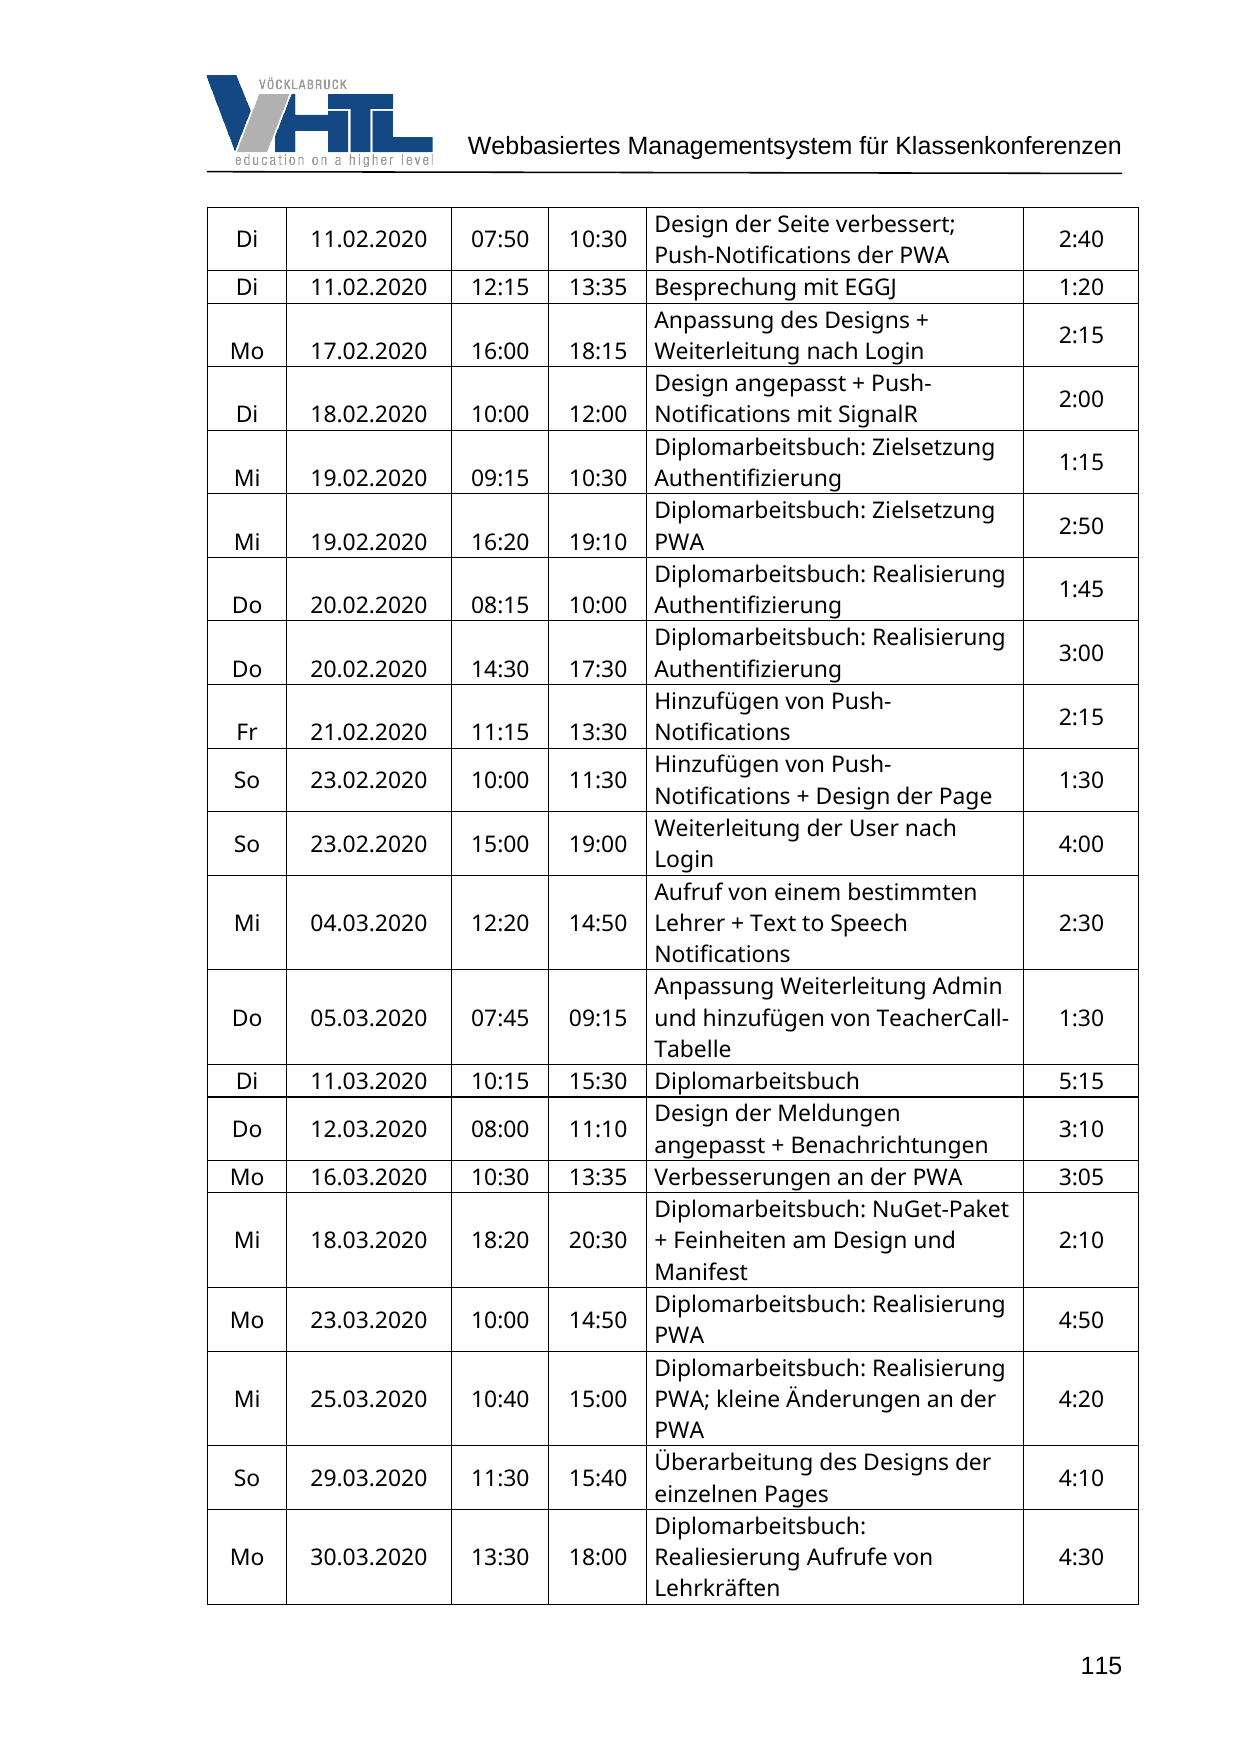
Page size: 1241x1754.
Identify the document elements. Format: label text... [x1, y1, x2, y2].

table_cell 5:15 [1024, 1065, 1138, 1096]
table_cell Fr [208, 685, 286, 747]
table_cell 25.03.2020 [287, 1352, 451, 1445]
table_cell Diplomarbeitsbuch: NuGet-Paket + Feinheiten am Design und Manifest [647, 1193, 1023, 1287]
table_cell 19.02.2020 [287, 494, 451, 557]
table_cell 16.03.2020 [287, 1161, 451, 1192]
picture [206, 75, 433, 167]
table_cell 2:10 [1024, 1193, 1138, 1287]
table_cell 2:15 [1024, 304, 1138, 366]
table_cell 10:00 [452, 367, 548, 430]
table_cell Diplomarbeitsbuch: Realiesierung Aufrufe von Lehrkräften [647, 1510, 1023, 1604]
table_cell 11:30 [452, 1446, 548, 1509]
table_cell Do [208, 970, 286, 1064]
table_cell Besprechung mit EGGJ [647, 271, 1023, 303]
table_cell Mi [208, 431, 286, 493]
table_cell Diplomarbeitsbuch: Realisierung PWA; kleine Änderungen an der PWA [647, 1352, 1023, 1445]
table_cell 2:40 [1024, 208, 1138, 270]
table_cell Mi [208, 1193, 286, 1287]
table_cell 4:10 [1024, 1446, 1138, 1509]
table_cell 10:00 [452, 749, 548, 811]
table_cell 15:00 [549, 1352, 646, 1445]
table_cell 08:15 [452, 558, 548, 620]
table_cell Hinzufügen von Push-Notifications + Design der Page [647, 749, 1023, 811]
table_cell 12:15 [452, 271, 548, 303]
table_cell Weiterleitung der User nach Login [647, 812, 1023, 874]
table_cell 3:00 [1024, 621, 1138, 684]
table_cell 3:05 [1024, 1161, 1138, 1192]
table_cell Design der Meldungen angepasst + Benachrichtungen [647, 1098, 1023, 1160]
table_cell 10:15 [452, 1065, 548, 1096]
table_cell 11:15 [452, 685, 548, 747]
table_cell So [208, 1446, 286, 1509]
table_cell 13:35 [549, 271, 646, 303]
table_cell 19:10 [549, 494, 646, 557]
table_cell Mo [208, 304, 286, 366]
table_cell Mo [208, 1288, 286, 1351]
table_cell Diplomarbeitsbuch: Zielsetzung Authentifizierung [647, 431, 1023, 493]
table_cell Verbesserungen an der PWA [647, 1161, 1023, 1192]
table_cell 15:30 [549, 1065, 646, 1096]
table_cell 3:10 [1024, 1098, 1138, 1160]
table_cell 1:45 [1024, 558, 1138, 620]
table_cell 11.02.2020 [287, 208, 451, 270]
table_cell 29.03.2020 [287, 1446, 451, 1509]
table_cell 10:30 [549, 431, 646, 493]
table_cell Diplomarbeitsbuch: Realisierung Authentifizierung [647, 558, 1023, 620]
table_cell Do [208, 1098, 286, 1160]
table_cell 10:00 [452, 1288, 548, 1351]
table_cell 16:00 [452, 304, 548, 366]
table_cell 14:30 [452, 621, 548, 684]
table_cell 10:30 [452, 1161, 548, 1192]
table_cell 18:15 [549, 304, 646, 366]
table_cell Diplomarbeitsbuch: Zielsetzung PWA [647, 494, 1023, 557]
table_cell Design der Seite verbessert; Push-Notifications der PWA [647, 208, 1023, 270]
table_cell 18:20 [452, 1193, 548, 1287]
table_cell 13:30 [549, 685, 646, 747]
table_cell 4:20 [1024, 1352, 1138, 1445]
table_cell 23.03.2020 [287, 1288, 451, 1351]
table_cell 2:15 [1024, 685, 1138, 747]
table_cell 20.02.2020 [287, 621, 451, 684]
table_cell 12.03.2020 [287, 1098, 451, 1160]
table_cell 16:20 [452, 494, 548, 557]
table_cell 04.03.2020 [287, 876, 451, 969]
table_cell 18:00 [549, 1510, 646, 1604]
table_cell 1:15 [1024, 431, 1138, 493]
table_cell 07:50 [452, 208, 548, 270]
table_cell 2:00 [1024, 367, 1138, 430]
table_cell Diplomarbeitsbuch: Realisierung PWA [647, 1288, 1023, 1351]
table_cell 23.02.2020 [287, 749, 451, 811]
table_cell 18.03.2020 [287, 1193, 451, 1287]
table_cell 19.02.2020 [287, 431, 451, 493]
table_cell 1:30 [1024, 970, 1138, 1064]
table_cell Hinzufügen von Push-Notifications [647, 685, 1023, 747]
table_cell 1:20 [1024, 271, 1138, 303]
table_cell 18.02.2020 [287, 367, 451, 430]
table_cell 19:00 [549, 812, 646, 874]
table_cell Anpassung des Designs + Weiterleitung nach Login [647, 304, 1023, 366]
table_cell Di [208, 1065, 286, 1096]
table_cell 15:00 [452, 812, 548, 874]
table_cell Do [208, 621, 286, 684]
table_cell 2:50 [1024, 494, 1138, 557]
table_cell 11:10 [549, 1098, 646, 1160]
table_cell 10:00 [549, 558, 646, 620]
table_cell Anpassung Weiterleitung Admin und hinzufügen von TeacherCall-Tabelle [647, 970, 1023, 1064]
table_cell 4:00 [1024, 812, 1138, 874]
table_cell 09:15 [549, 970, 646, 1064]
table_cell Design angepasst + Push-Notifications mit SignalR [647, 367, 1023, 430]
table_cell Do [208, 558, 286, 620]
table_cell So [208, 812, 286, 874]
table_cell 05.03.2020 [287, 970, 451, 1064]
table_cell 2:30 [1024, 876, 1138, 969]
table_cell 4:30 [1024, 1510, 1138, 1604]
table_cell Überarbeitung des Designs der einzelnen Pages [647, 1446, 1023, 1509]
table_cell 13:30 [452, 1510, 548, 1604]
table_cell 13:35 [549, 1161, 646, 1192]
table_cell 10:30 [549, 208, 646, 270]
table_cell Di [208, 367, 286, 430]
table_cell 12:00 [549, 367, 646, 430]
table_cell 17:30 [549, 621, 646, 684]
table_cell 15:40 [549, 1446, 646, 1509]
table_cell 14:50 [549, 876, 646, 969]
table_cell 21.02.2020 [287, 685, 451, 747]
table_cell 12:20 [452, 876, 548, 969]
table_cell 4:50 [1024, 1288, 1138, 1351]
table_cell 11.03.2020 [287, 1065, 451, 1096]
table_cell Aufruf von einem bestimmten Lehrer + Text to Speech Notifications [647, 876, 1023, 969]
table_cell 07:45 [452, 970, 548, 1064]
table_cell 30.03.2020 [287, 1510, 451, 1604]
table_cell Mo [208, 1510, 286, 1604]
table_cell Mi [208, 494, 286, 557]
table_cell 20.02.2020 [287, 558, 451, 620]
table_cell Mi [208, 1352, 286, 1445]
table_cell 20:30 [549, 1193, 646, 1287]
table_cell Diplomarbeitsbuch [647, 1065, 1023, 1096]
table_cell 1:30 [1024, 749, 1138, 811]
table_cell Diplomarbeitsbuch: Realisierung Authentifizierung [647, 621, 1023, 684]
table_cell Di [208, 208, 286, 270]
table_cell Mo [208, 1161, 286, 1192]
table_cell So [208, 749, 286, 811]
table_cell 14:50 [549, 1288, 646, 1351]
table_cell 17.02.2020 [287, 304, 451, 366]
table_cell 10:40 [452, 1352, 548, 1445]
table_cell 23.02.2020 [287, 812, 451, 874]
table_cell 11:30 [549, 749, 646, 811]
table_cell Di [208, 271, 286, 303]
table_cell 09:15 [452, 431, 548, 493]
table_cell 08:00 [452, 1098, 548, 1160]
table_cell Mi [208, 876, 286, 969]
table_cell 11.02.2020 [287, 271, 451, 303]
